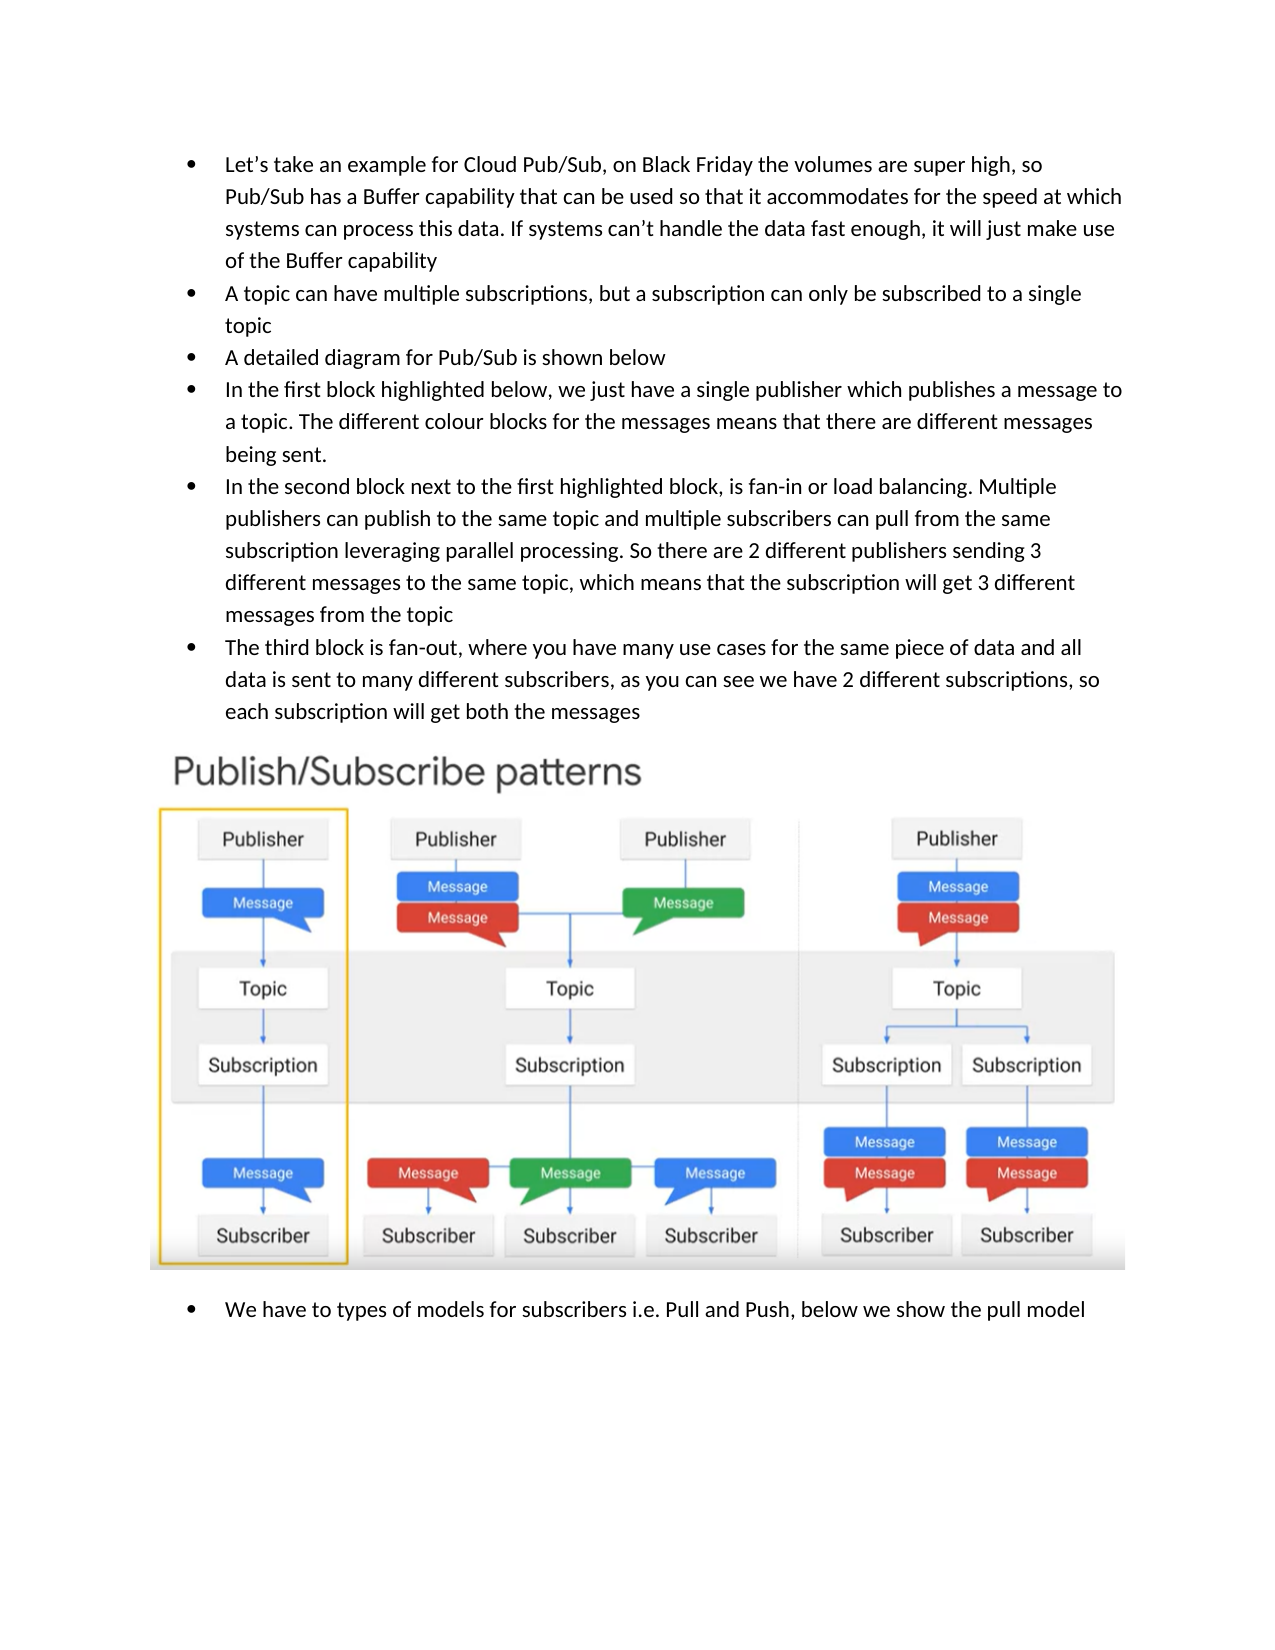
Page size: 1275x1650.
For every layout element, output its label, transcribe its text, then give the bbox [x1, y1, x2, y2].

list We have to types of models for subscribers i.e. Pull and Push, below we show the pull model [187, 1295, 1125, 1323]
list In the first block highlighted below, we just have a single publisher which publishes a message to a topic. The different colour blocks for the messages means that there are different messages being sent. [187, 375, 1125, 468]
list The third block is fan-out, where you have many use cases for the same piece of data and all data is sent to many different subscribers, as you can see we have 2 different subscriptions, so each subscription will get both the messages [187, 633, 1125, 725]
list In the second block next to the first highlighted block, is fan-in or load balancing. Multiple publishers can publish to the same topic and multiple subscribers can pull from the same subscription leveraging parallel processing. So there are 2 different publishers sending 3 different messages to the same topic, which means that the subscription will get 3 different messages from the topic [187, 472, 1125, 629]
picture [150, 750, 1125, 1270]
list A detailed diagram for Pub/Sub is shown below [187, 343, 1125, 371]
list Let’s take an example for Cloud Pub/Sub, on Black Friday the volumes are super high, so Pub/Sub has a Buffer capability that can be used so that it accommodates for the speed at which systems can process this data. If systems can’t handle the data fast enough, it will just make use of the Buffer capability [187, 150, 1125, 274]
list A topic can have multiple subscriptions, but a subscription can only be subscribed to a single topic [187, 279, 1125, 339]
